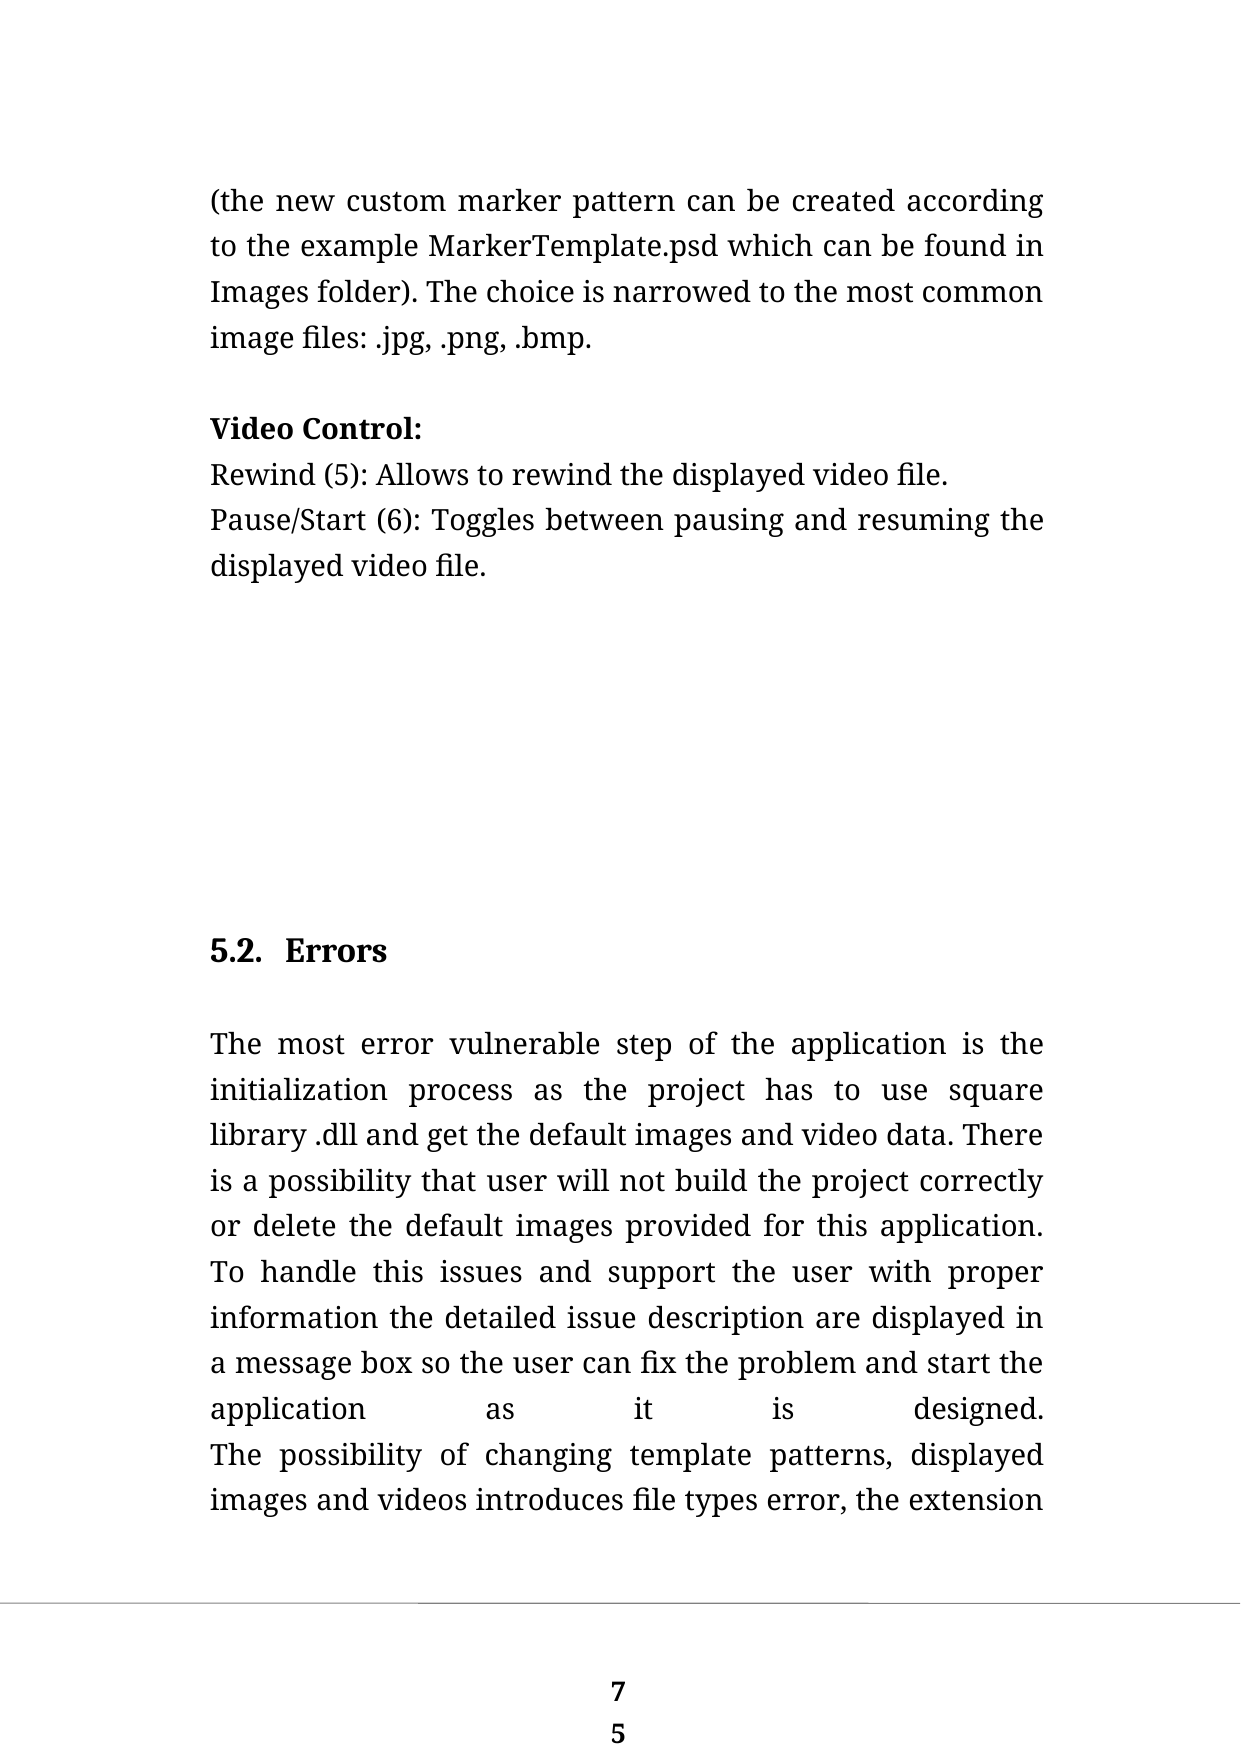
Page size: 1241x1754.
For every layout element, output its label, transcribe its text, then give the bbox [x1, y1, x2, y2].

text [210, 180, 1045, 357]
text Video Control: [210, 408, 1045, 448]
text Pause/Start (6): Toggles between pausing and resuming the displayed video file. [210, 499, 1045, 585]
text Rewind (5): Allows to rewind the displayed video file. [210, 454, 1045, 493]
subtitle Errors [210, 931, 1045, 972]
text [210, 1023, 1045, 1519]
